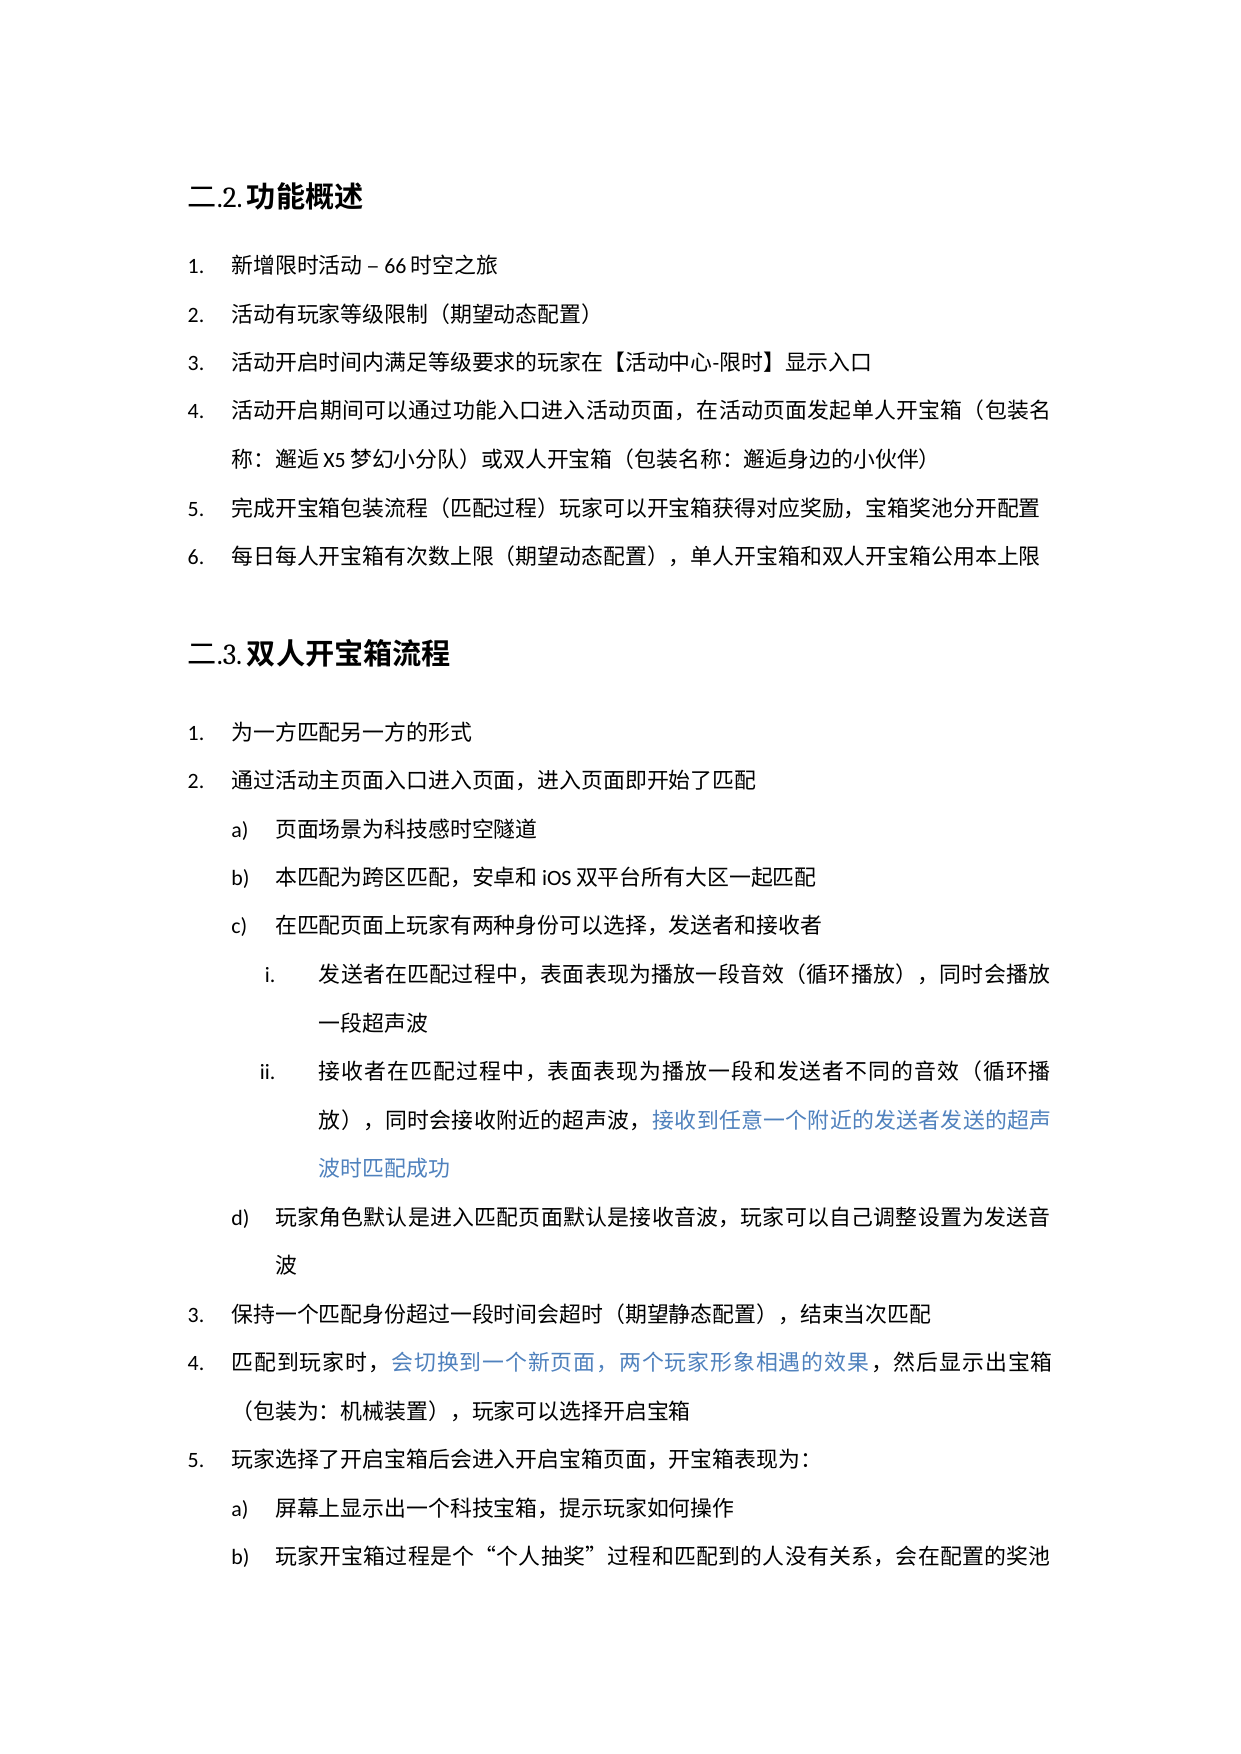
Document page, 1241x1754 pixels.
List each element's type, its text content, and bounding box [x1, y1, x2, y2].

list 匹配到玩家时，会切换到一个新页面，两个玩家形象相遇的效果，然后显示出宝箱（包装为：机械装置），玩家可以选择开启宝箱 [187, 1345, 1053, 1426]
text 功能概述 [187, 162, 1053, 227]
list 完成开宝箱包装流程（匹配过程）玩家可以开宝箱获得对应奖励，宝箱奖池分开配置 [187, 490, 1053, 523]
list 活动开启期间可以通过功能入口进入活动页面，在活动页面发起单人开宝箱（包装名称：邂逅X5梦幻小分队）或双人开宝箱（包装名称：邂逅身边的小伙伴） [187, 393, 1053, 474]
list 发送者在匹配过程中，表面表现为播放一段音效（循环播放），同时会播放一段超声波 [275, 956, 1053, 1038]
list 在匹配页面上玩家有两种身份可以选择，发送者和接收者 [231, 908, 1053, 941]
list 页面场景为科技感时空隧道 [231, 811, 1053, 844]
list 保持一个匹配身份超过一段时间会超时（期望静态配置），结束当次匹配 [187, 1296, 1053, 1329]
list 活动有玩家等级限制（期望动态配置） [187, 296, 1053, 329]
list 玩家角色默认是进入匹配页面默认是接收音波，玩家可以自己调整设置为发送音波 [231, 1199, 1053, 1281]
list 玩家选择了开启宝箱后会进入开启宝箱页面，开宝箱表现为： [187, 1442, 1053, 1474]
list 每日每人开宝箱有次数上限（期望动态配置），单人开宝箱和双人开宝箱公用本上限 [187, 538, 1053, 571]
list 为一方匹配另一方的形式 [187, 715, 1053, 747]
list 屏幕上显示出一个科技宝箱，提示玩家如何操作 [231, 1490, 1053, 1523]
list 接收者在匹配过程中，表面表现为播放一段和发送者不同的音效（循环播放），同时会接收附近的超声波，接收到任意一个附近的发送者发送的超声波时匹配成功 [275, 1053, 1053, 1183]
list 通过活动主页面入口进入页面，进入页面即开始了匹配 [187, 763, 1053, 796]
list 活动开启时间内满足等级要求的玩家在【活动中心-限时】显示入口 [187, 345, 1053, 377]
text 双人开宝箱流程 [187, 619, 1053, 684]
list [231, 1538, 1053, 1571]
list 新增限时活动 – 66时空之旅 [187, 248, 1053, 281]
list 本匹配为跨区匹配，安卓和iOS双平台所有大区一起匹配 [231, 860, 1053, 892]
